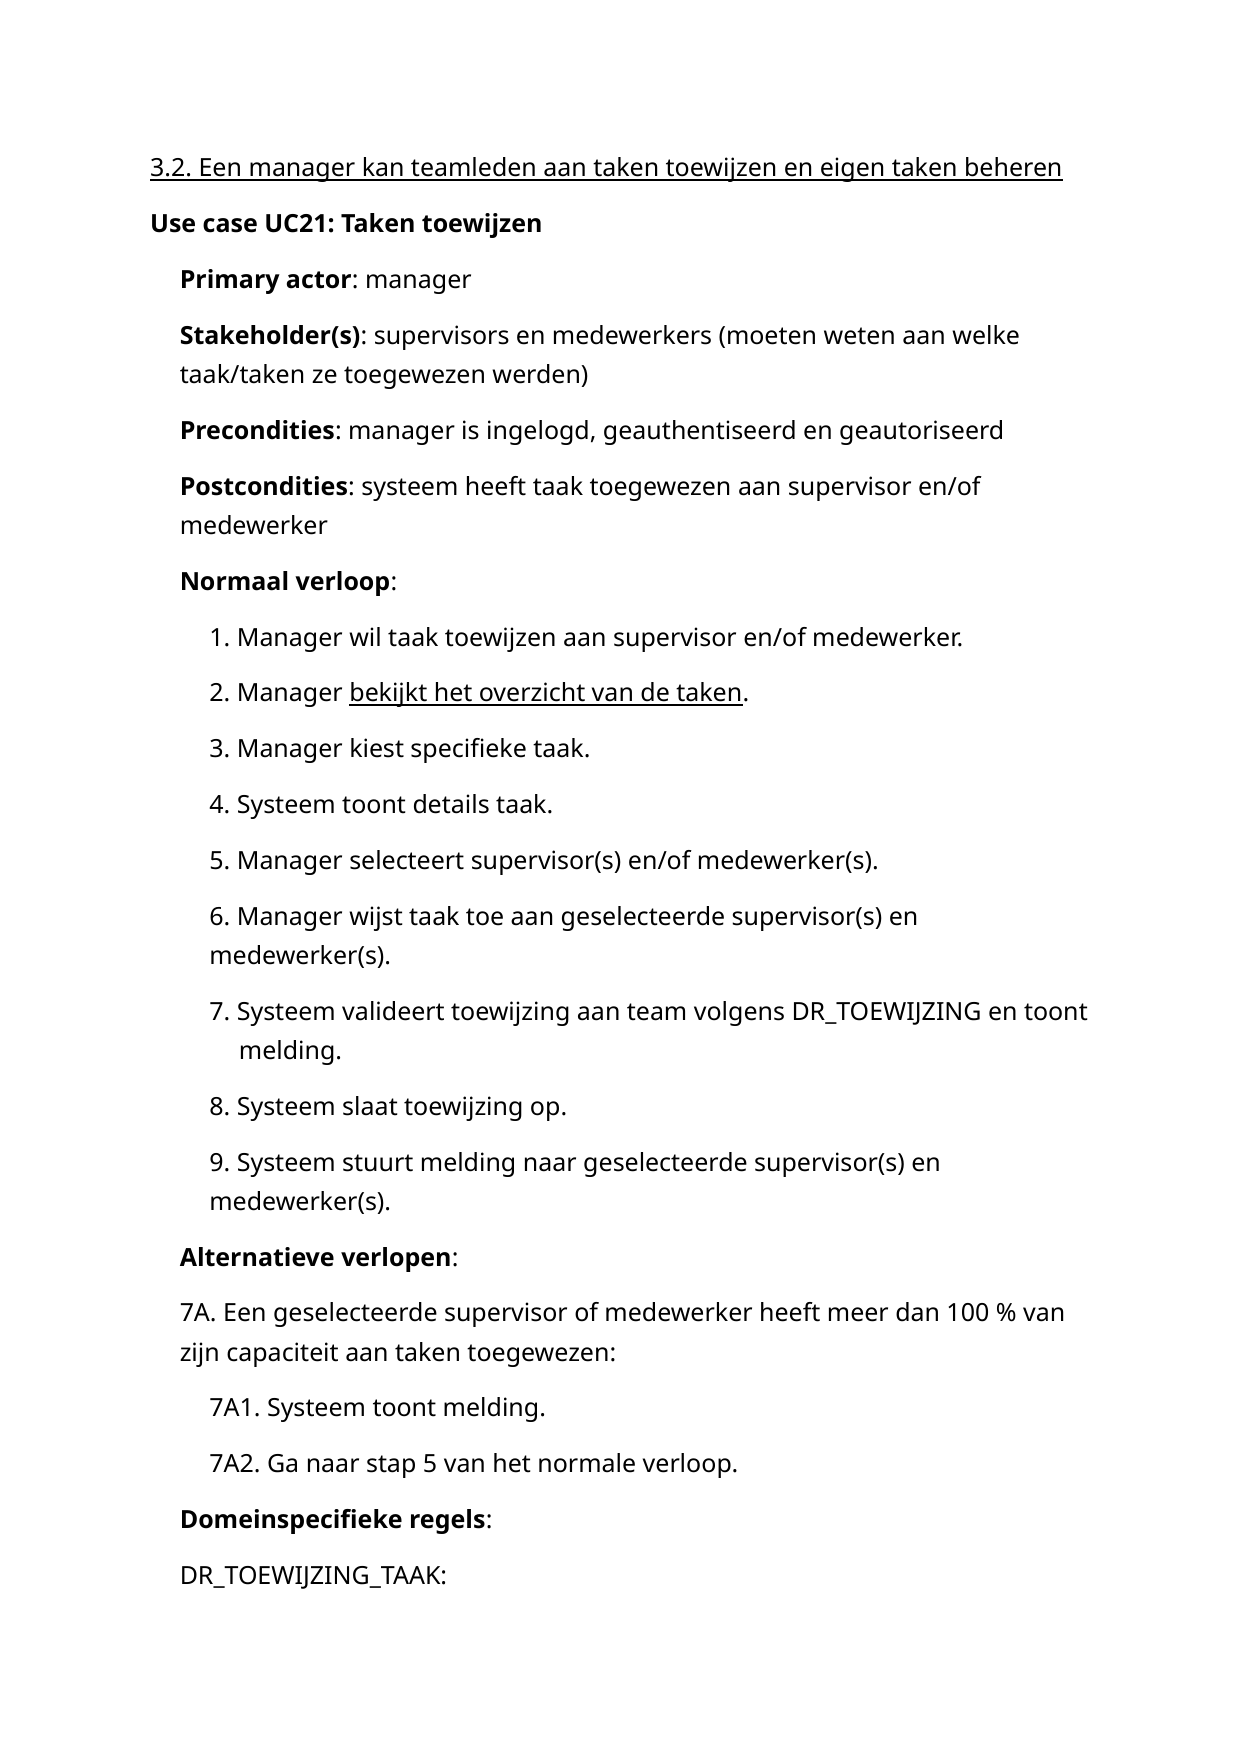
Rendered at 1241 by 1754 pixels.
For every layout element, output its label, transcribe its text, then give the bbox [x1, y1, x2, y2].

text Normaal verloop: [179, 563, 1090, 597]
text DR_TOEWIJZING_TAAK: [179, 1557, 1090, 1592]
text 1. Manager wil taak toewijzen aan supervisor en/of medewerker. [209, 619, 1090, 653]
text 9. Systeem stuurt melding naar geselecteerde supervisor(s) en medewerker(s). [209, 1144, 1090, 1217]
text 7A2. Ga naar stap 5 van het normale verloop. [209, 1446, 1090, 1480]
text 3. Manager kiest specifieke taak. [209, 731, 1090, 765]
text Use case UC21: Taken toewijzen [150, 206, 1090, 240]
text 2. Manager bekijkt het overzicht van de taken. [209, 675, 1090, 709]
text Postcondities: systeem heeft taak toegewezen aan supervisor en/of medewerker [179, 468, 1090, 542]
text 7A. Een geselecteerde supervisor of medewerker heeft meer dan 100 % van zijn capaciteit aan taken toegewezen: [179, 1295, 1090, 1368]
text 3.2. Een manager kan teamleden aan taken toewijzen en eigen taken beheren [150, 150, 1090, 184]
text Primary actor: manager [179, 262, 1090, 296]
text Domeinspecifieke regels: [179, 1502, 1090, 1536]
text 4. Systeem toont details taak. [209, 787, 1090, 821]
text 7. Systeem valideert toewijzing aan team volgens DR_TOEWIJZING en toont melding. [209, 993, 1090, 1067]
text Stakeholder(s): supervisors en medewerkers (moeten weten aan welke taak/taken ze toegewezen werden) [179, 317, 1090, 391]
text 8. Systeem slaat toewijzing op. [209, 1088, 1090, 1122]
text 5. Manager selecteert supervisor(s) en/of medewerker(s). [209, 842, 1090, 877]
text Alternatieve verlopen: [179, 1239, 1090, 1273]
text 7A1. Systeem toont melding. [209, 1390, 1090, 1424]
text Precondities: manager is ingelogd, geauthentiseerd en geautoriseerd [179, 412, 1090, 447]
text 6. Manager wijst taak toe aan geselecteerde supervisor(s) en medewerker(s). [209, 898, 1090, 972]
